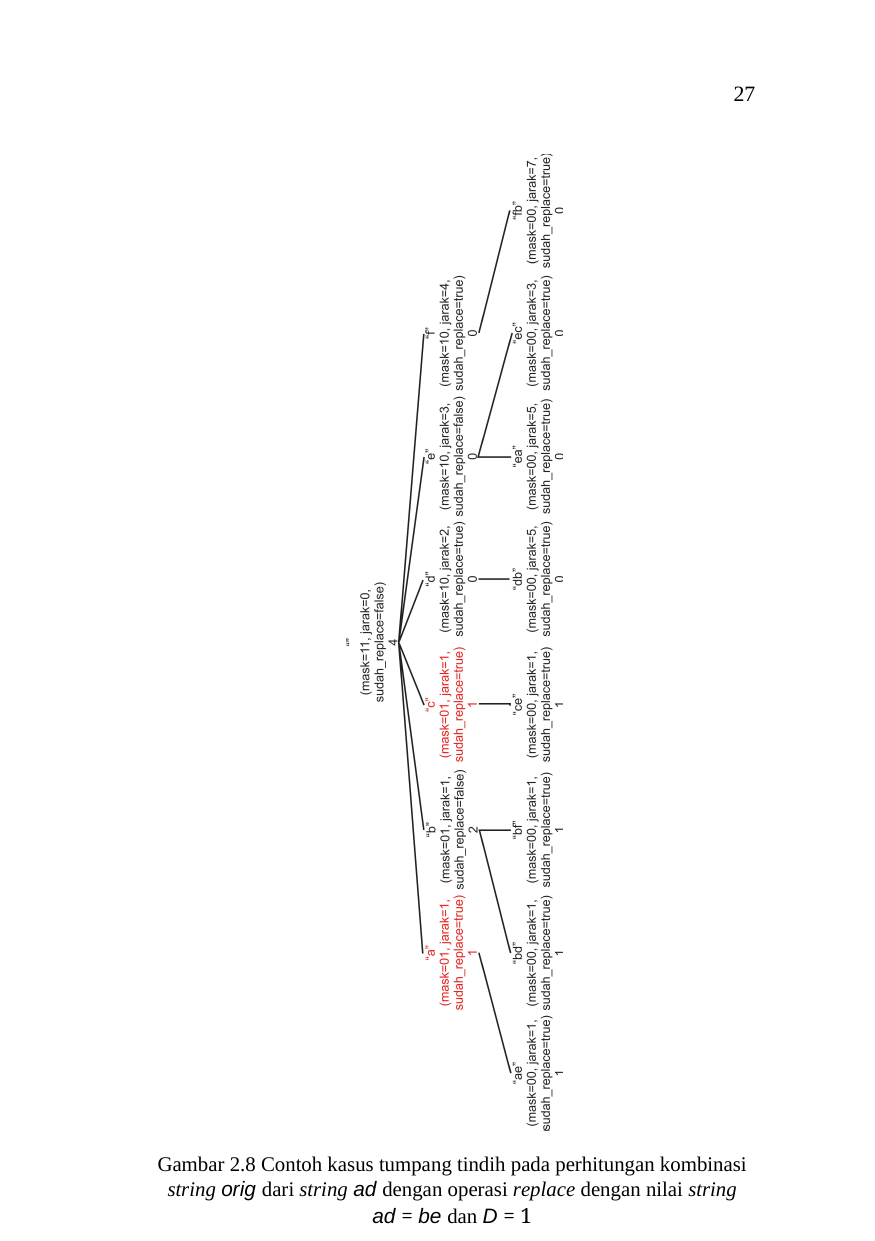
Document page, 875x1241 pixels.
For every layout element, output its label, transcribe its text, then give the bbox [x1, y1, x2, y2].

picture [346, 154, 563, 1131]
text Gambar 2.8 Contoh kasus tumpang tindih pada perhitungan kombinasi string orig dari string ad dengan operasi replace dengan nilai string ad = be dan D = 1 [157, 1152, 747, 1230]
